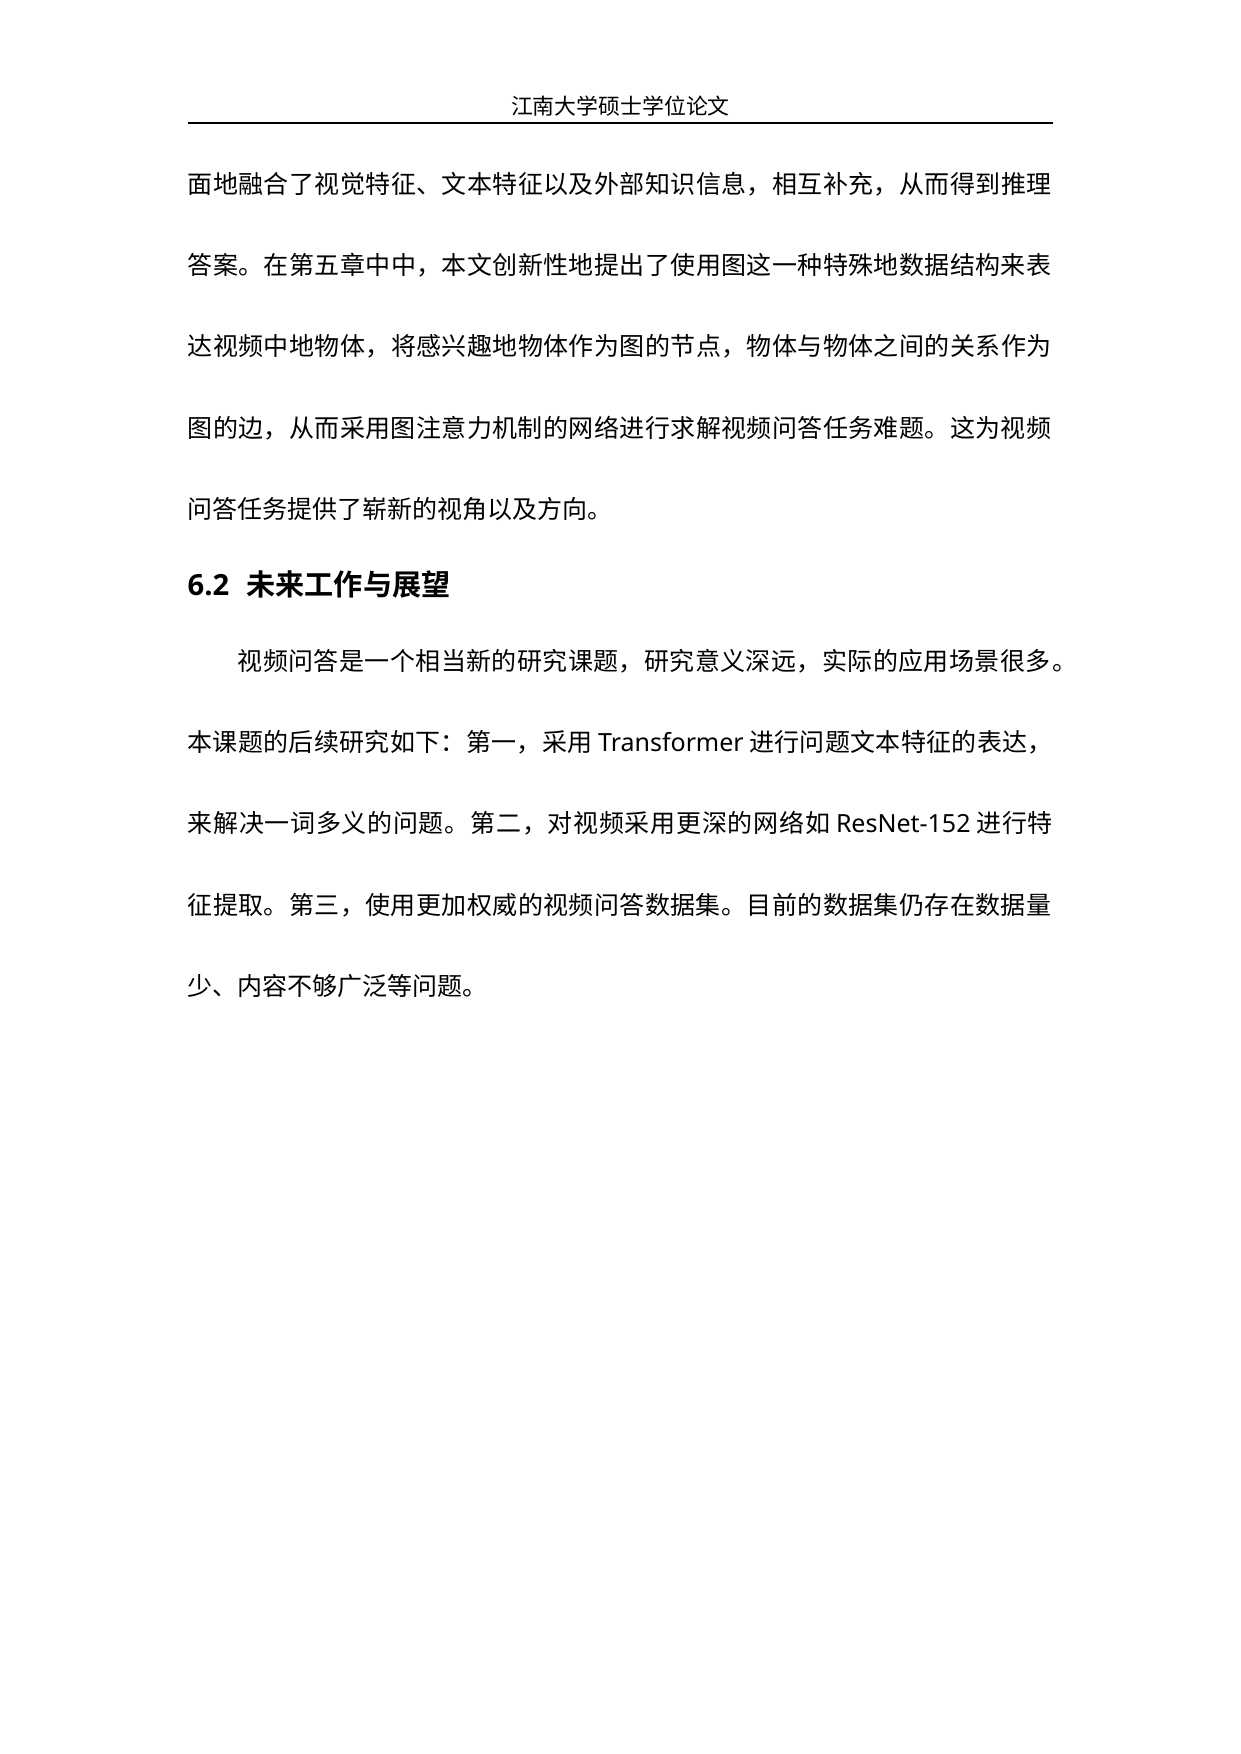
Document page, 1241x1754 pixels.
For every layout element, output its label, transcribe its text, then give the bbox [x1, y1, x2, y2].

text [187, 150, 1053, 540]
subtitle 未来工作与展望 [187, 562, 1053, 604]
text 视频问答是一个相当新的研究课题，研究意义深远，实际的应用场景很多。本课题的后续研究如下：第一，采用Transformer进行问题文本特征的表达，来解决一词多义的问题。第二，对视频采用更深的网络如ResNet-152进行特征提取。第三，使用更加权威的视频问答数据集。目前的数据集仍存在数据量少、内容不够广泛等问题。 [187, 627, 1053, 1017]
